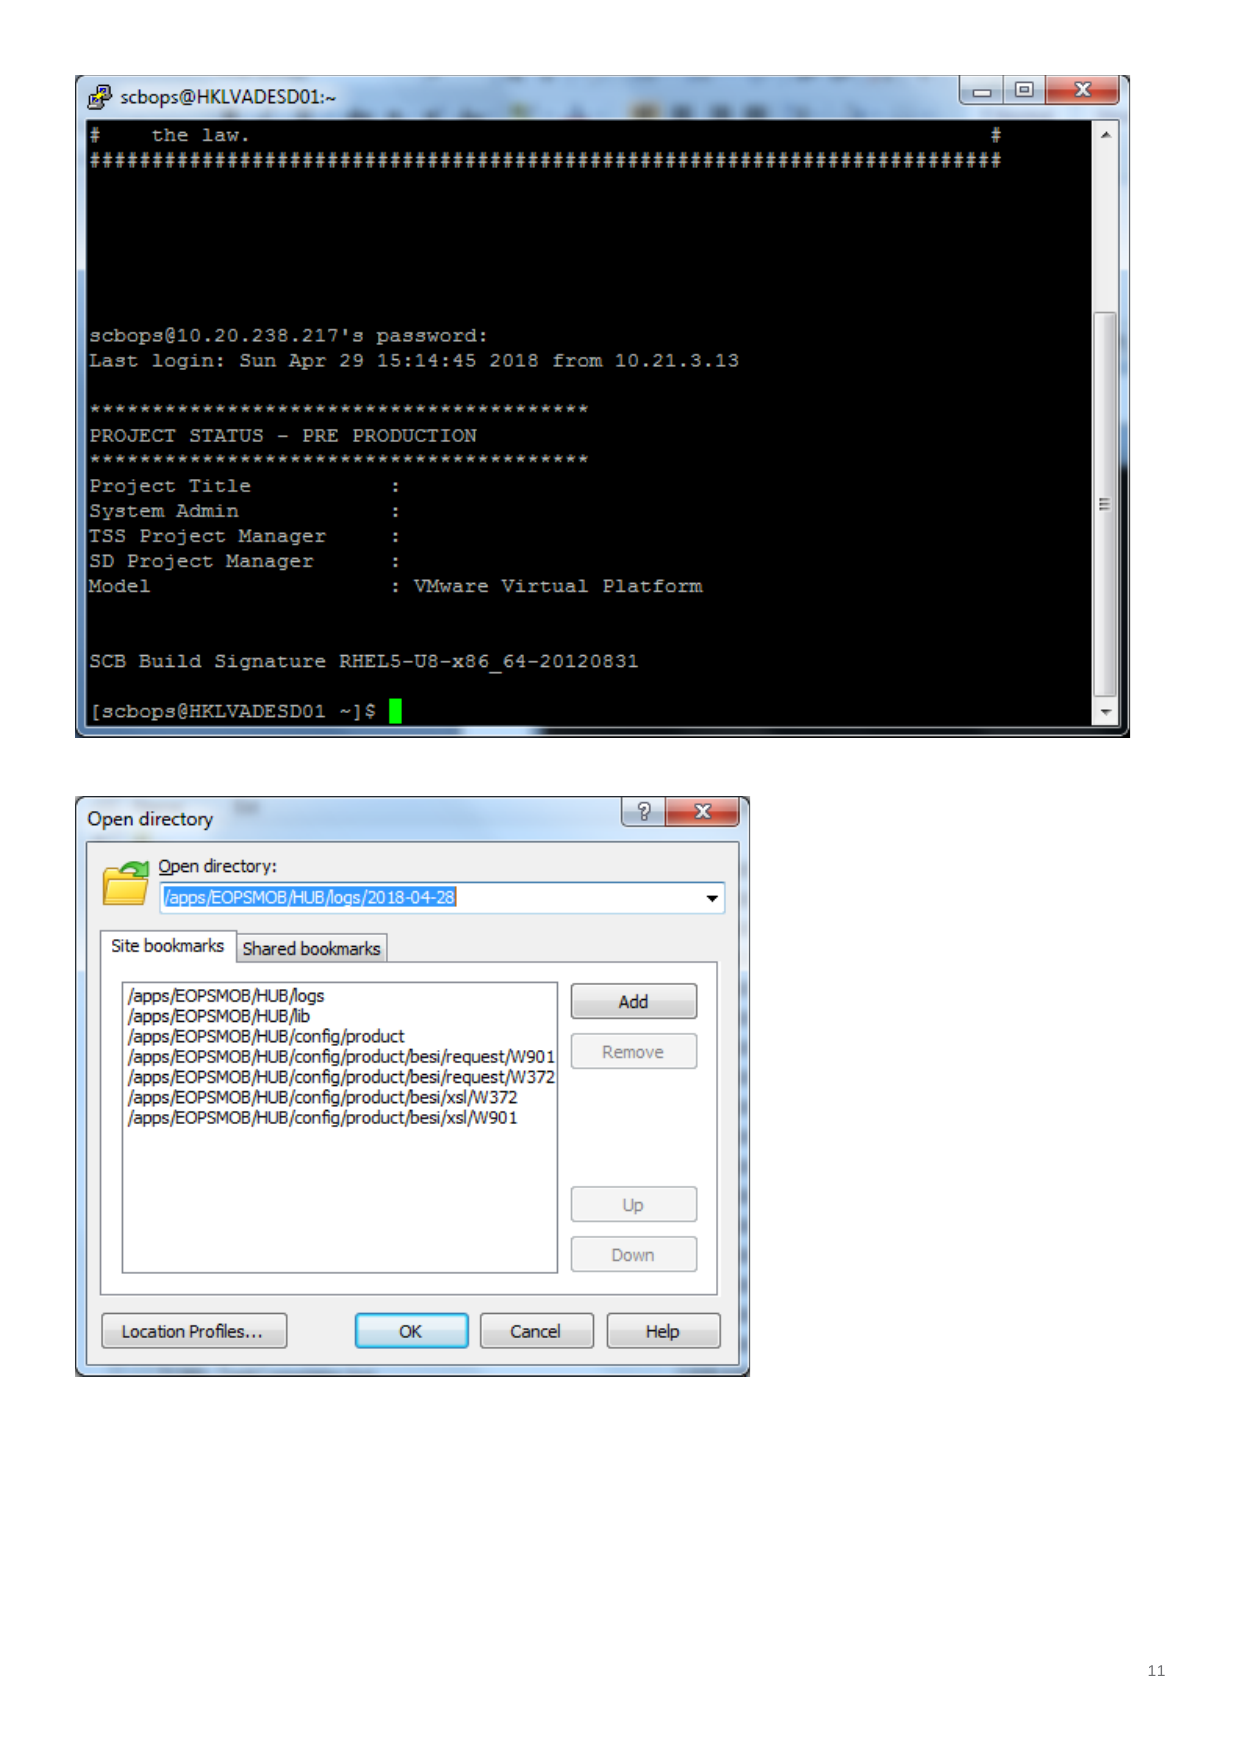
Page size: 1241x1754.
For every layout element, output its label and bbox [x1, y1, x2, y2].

picture [75, 75, 1131, 738]
picture [75, 796, 750, 1377]
